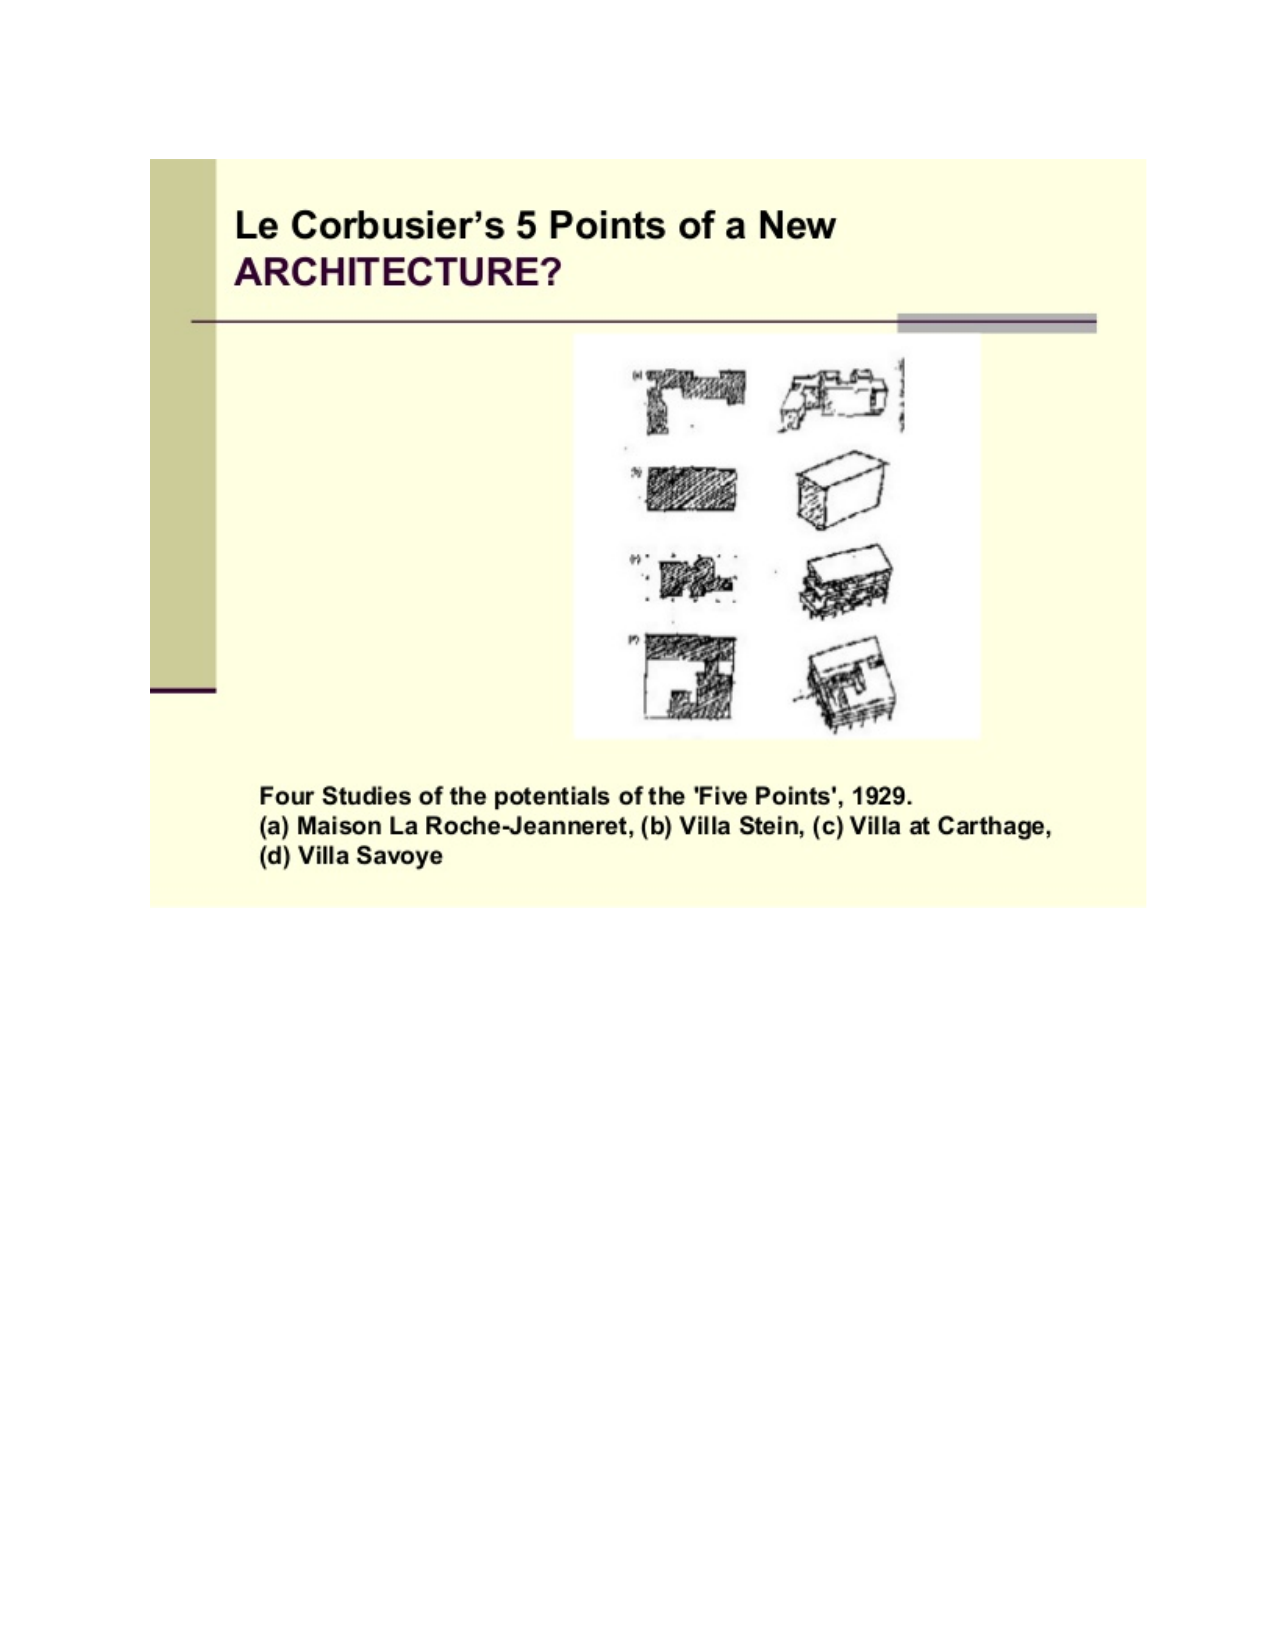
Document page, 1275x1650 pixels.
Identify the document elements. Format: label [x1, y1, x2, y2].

picture [150, 159, 1147, 908]
